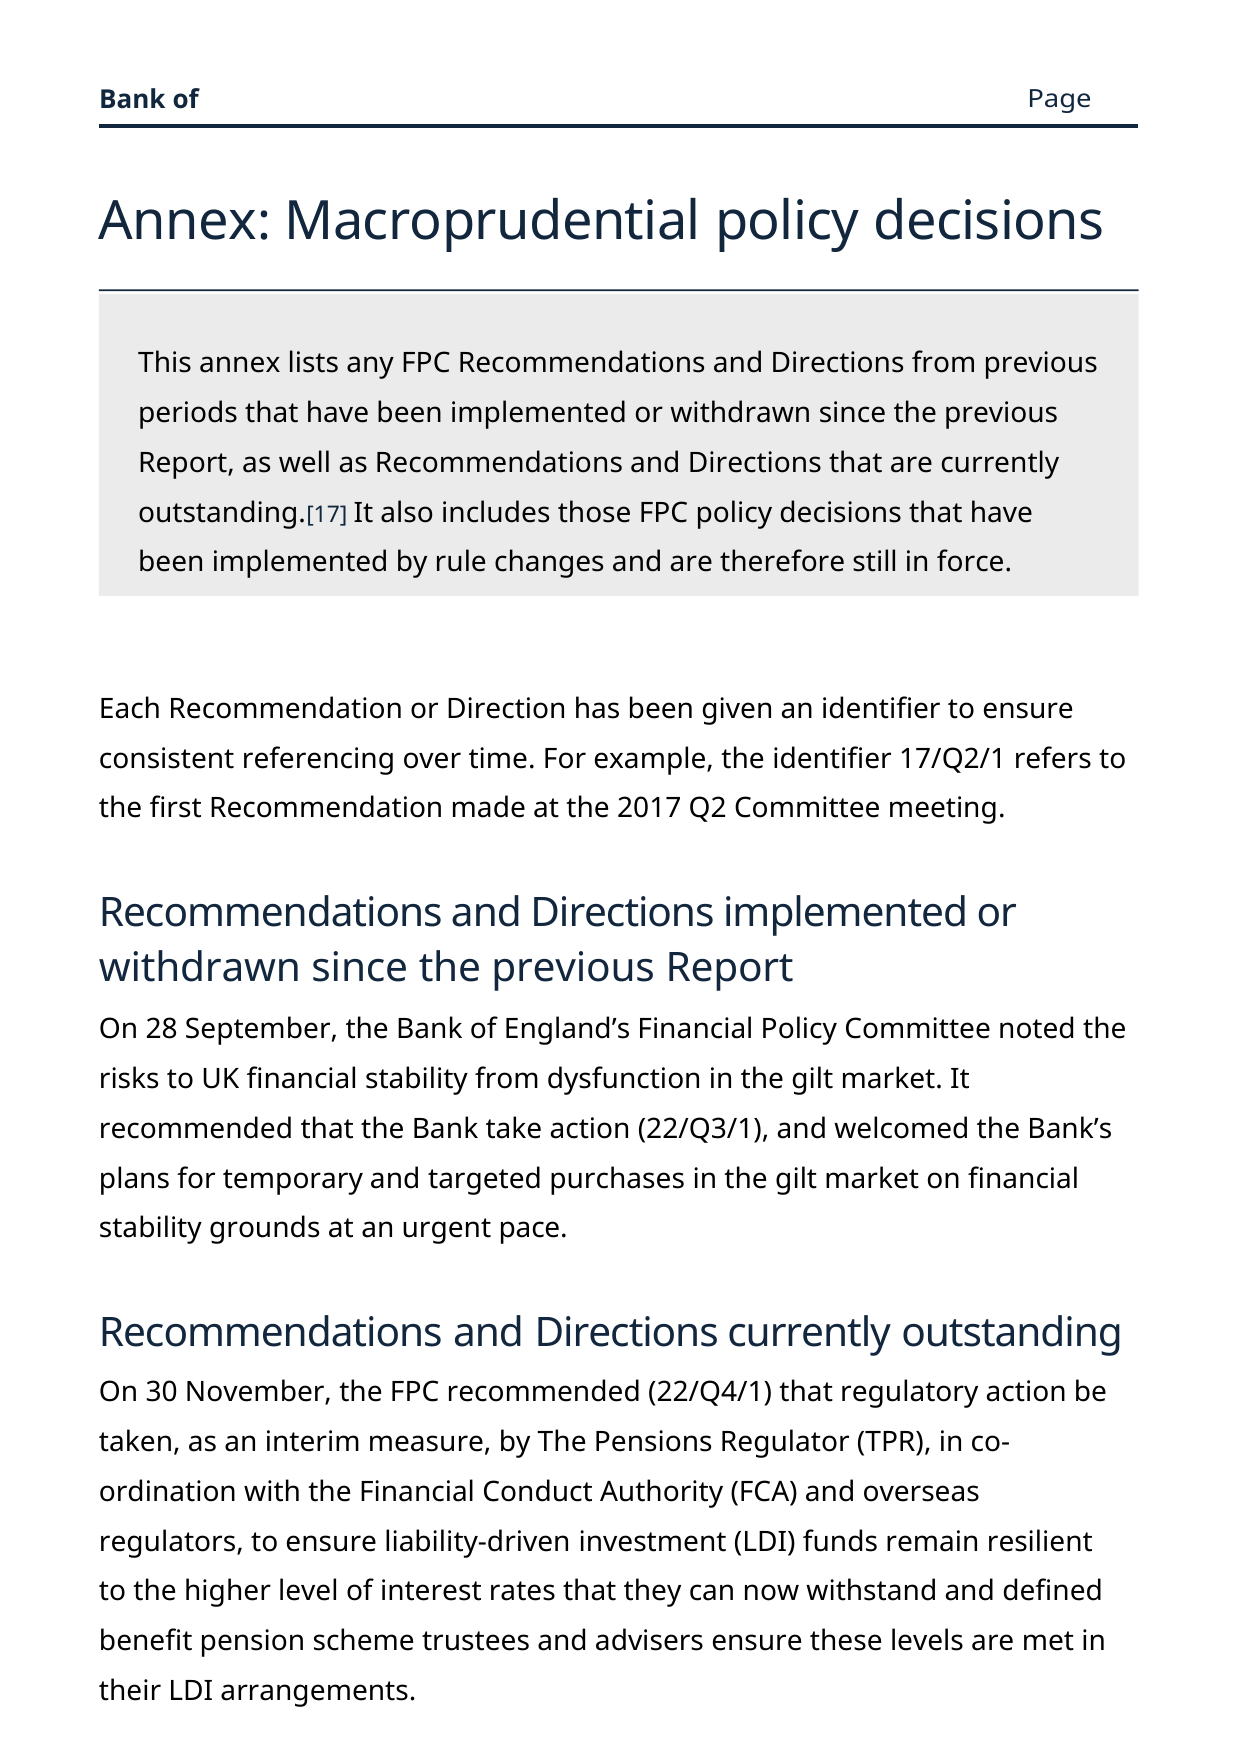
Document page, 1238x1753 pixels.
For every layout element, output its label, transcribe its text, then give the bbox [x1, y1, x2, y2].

subtitle Annex: Macroprudential policy decisions [99, 182, 1149, 256]
subtitle Recommendations and Directions implemented or withdrawn since the previous Report [99, 883, 1129, 993]
text On 30 November, the FPC recommended (22/Q4/1) that regulatory action be taken, as an interim measure, by The Pensions Regulator (TPR), in co-ordination with the Financial Conduct Authority (FCA) and overseas regulators, to ensure liability-driven investment (LDI) funds remain resilient to the higher level of interest rates that they can now withstand and defined benefit pension scheme trustees and advisers ensure these levels are met in their LDI arrangements. [99, 1371, 1120, 1708]
text On 28 September, the Bank of England’s Financial Policy Committee noted the risks to UK financial stability from dysfunction in the gilt market. It recommended that the Bank take action (22/Q3/1), and welcomed the Bank’s plans for temporary and targeted purchases in the gilt market on financial stability grounds at an urgent pace. [99, 1009, 1138, 1246]
text Each Recommendation or Direction has been given an identifier to ensure consistent referencing over time. For example, the identifier 17/Q2/1 refers to the first Recommendation made at the 2017 Q2 Committee meeting. [99, 688, 1138, 826]
subtitle Recommendations and Directions currently outstanding [99, 1303, 1149, 1358]
